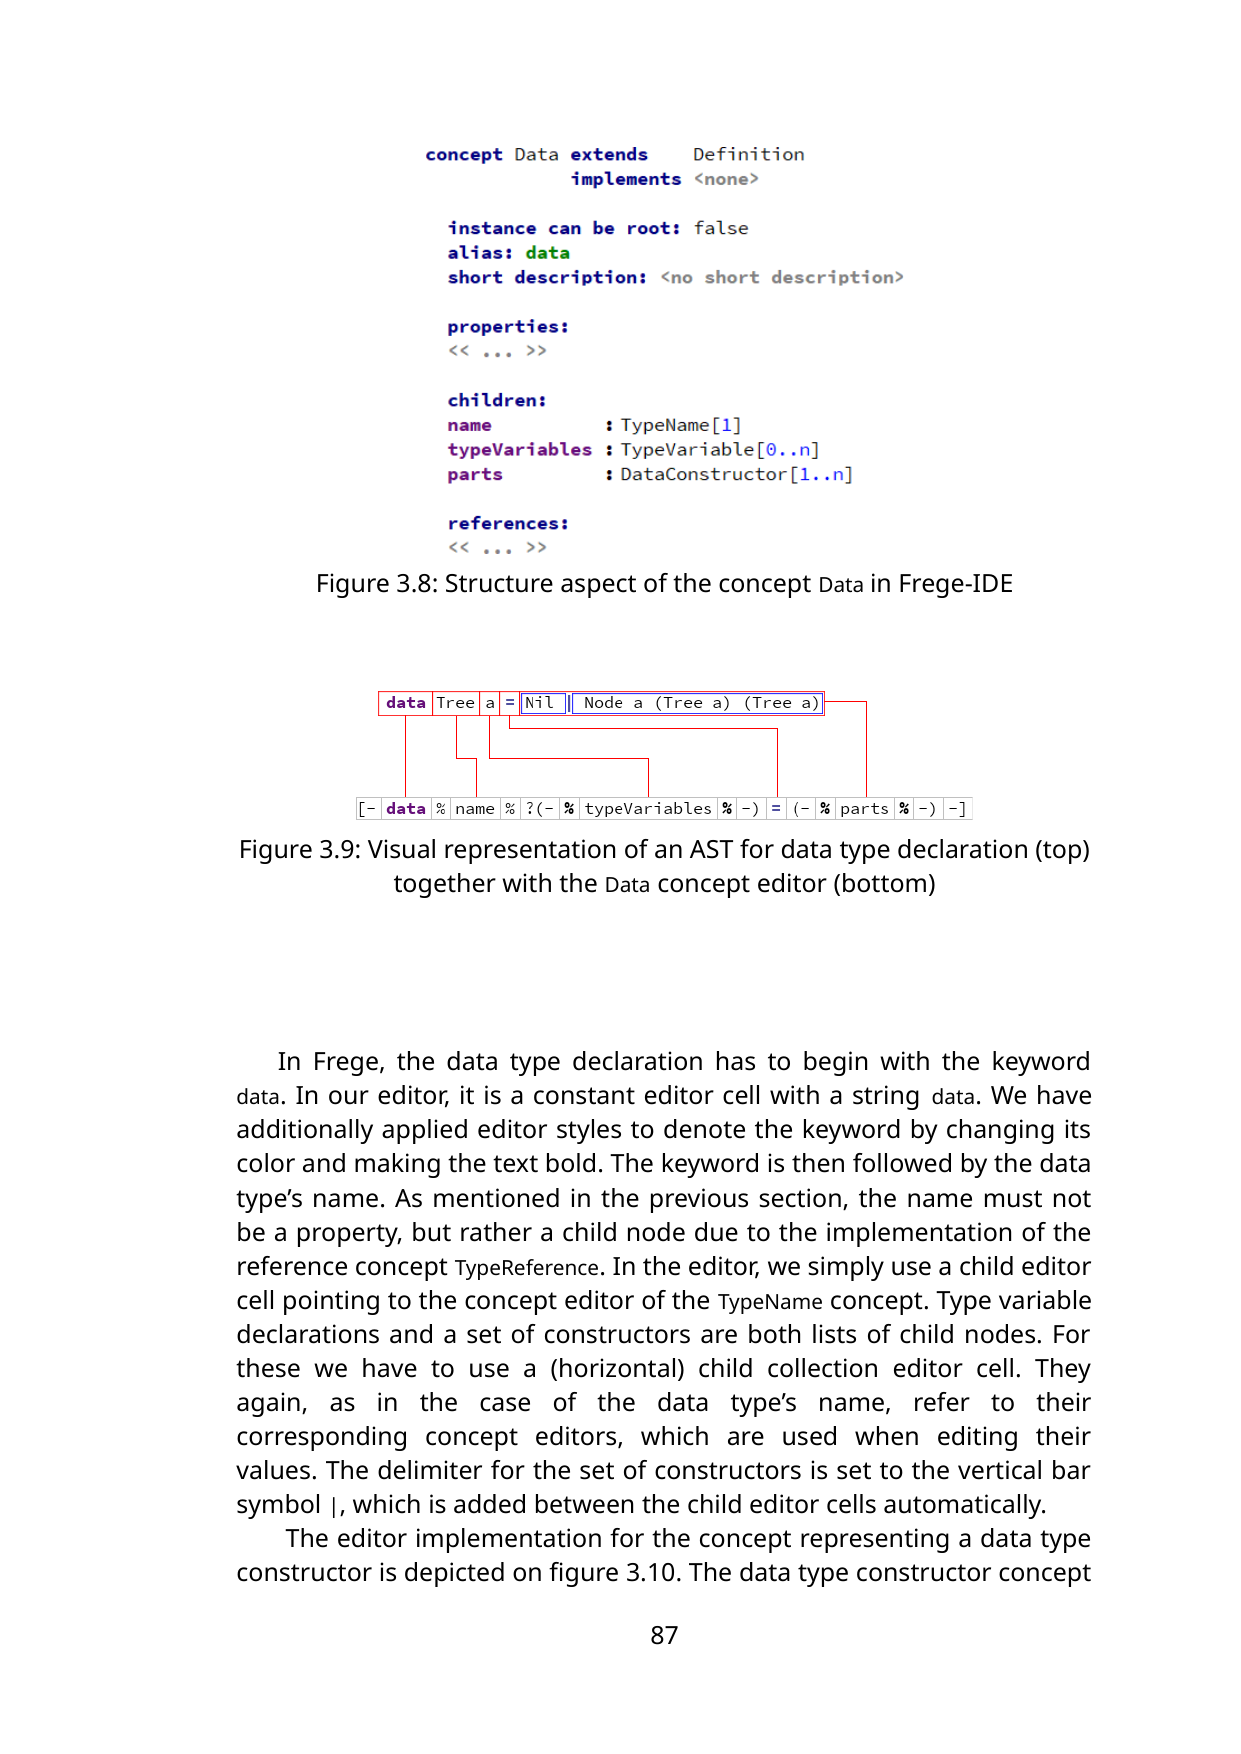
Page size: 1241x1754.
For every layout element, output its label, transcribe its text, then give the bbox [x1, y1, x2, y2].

text In Frege, the data type declaration has to begin with the keyword data. In our editor, it is a constant editor cell with a string data. We have additionally applied editor styles to denote the keyword by changing its color and making the text bold. The keyword is then followed by the data type’s name. As mentioned in the previous section, the name must not be a property, but rather a child node due to the implementation of the reference concept TypeReference. In the editor, we simply use a child editor cell pointing to the concept editor of the TypeName concept. Type variable declarations and a set of constructors are both lists of child nodes. For these we have to use a (horizontal) child collection editor cell. They again, as in the case of the data type’s name, refer to their corresponding concept editors, which are used when editing their values. The delimiter for the set of constructors is set to the vertical bar symbol |, which is added between the child editor cells automatically. [236, 1044, 1092, 1521]
text Figure 3.8: Structure aspect of the concept Data in Frege-IDE [236, 566, 1092, 600]
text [236, 1521, 1092, 1589]
text Figure 3.9: Visual representation of an AST for data type declaration (top) together with the Data concept editor (bottom) [236, 832, 1092, 900]
picture [356, 691, 973, 820]
picture [425, 147, 904, 554]
